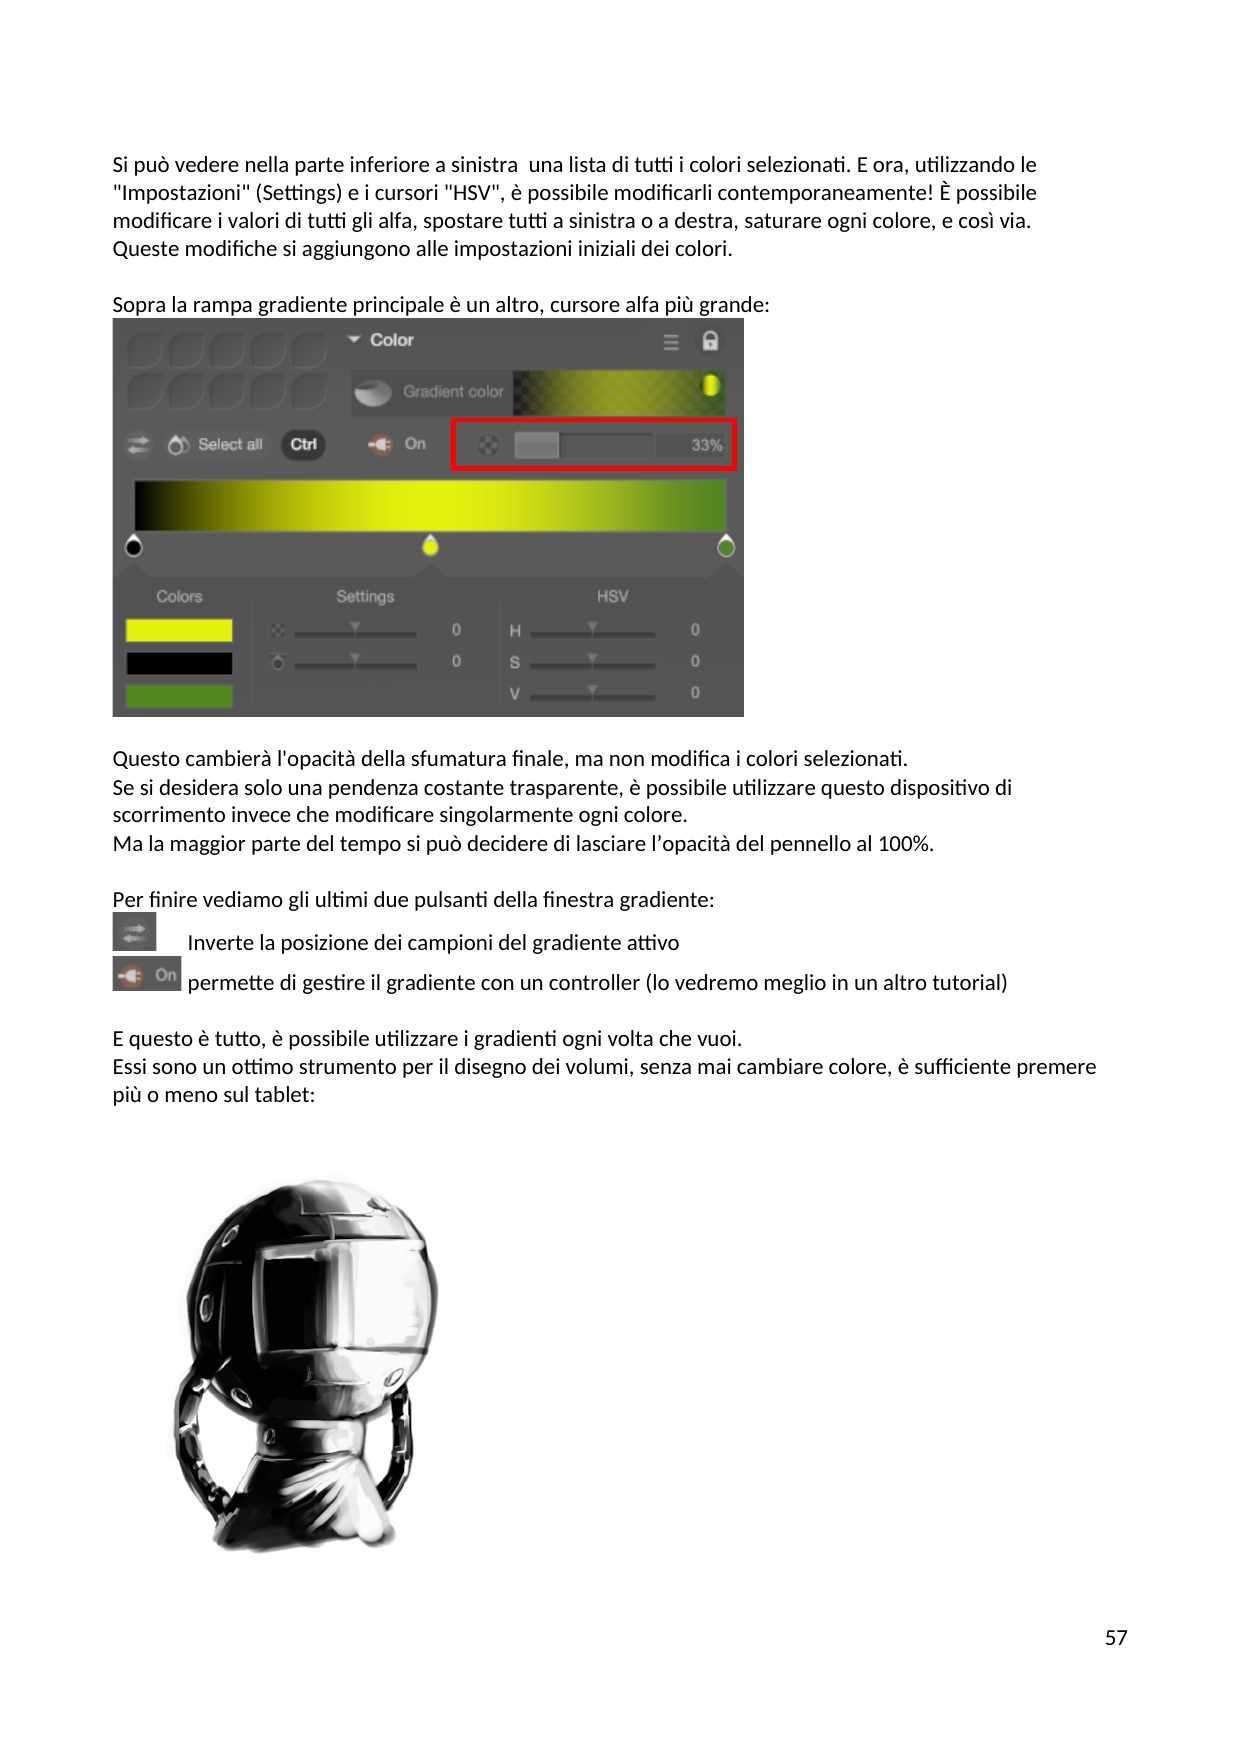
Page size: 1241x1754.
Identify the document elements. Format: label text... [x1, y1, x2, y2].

text Per finire vediamo gli ultimi due pulsanti della finestra gradiente: [112, 885, 1128, 913]
text Ma la maggior parte del tempo si può decidere di lasciare l’opacità del pennello al 100%. [112, 829, 1128, 857]
text Si può vedere nella parte inferiore a sinistra una lista di tutti i colori selezionati. E ora, utilizzando le "Impostazioni" (Settings) e i cursori "HSV", è possibile modificarli contemporaneamente! È possibile modificare i valori di tutti gli alfa, spostare tutti a sinistra o a destra, saturare ogni colore, e così via. [112, 150, 1128, 234]
text Sopra la rampa gradiente principale è un altro, cursore alfa più grande: [112, 290, 1128, 318]
text Essi sono un ottimo strumento per il disegno dei volumi, senza mai cambiare colore, è sufficiente premere più o meno sul tablet: [112, 1052, 1128, 1108]
picture [112, 956, 182, 991]
text Queste modifiche si aggiungono alle impostazioni iniziali dei colori. [112, 234, 1128, 262]
text permette di gestire il gradiente con un controller (lo vedremo meglio in un altro tutorial) [112, 956, 1128, 996]
picture [112, 1108, 495, 1591]
picture [112, 912, 157, 951]
text Questo cambierà l'opacità della sfumatura finale, ma non modifica i colori selezionati. [112, 744, 1128, 773]
text Inverte la posizione dei campioni del gradiente attivo [112, 913, 1128, 956]
picture [112, 318, 744, 717]
text Se si desidera solo una pendenza costante trasparente, è possibile utilizzare questo dispositivo di scorrimento invece che modificare singolarmente ogni colore. [112, 773, 1128, 829]
text E questo è tutto, è possibile utilizzare i gradienti ogni volta che vuoi. [112, 1024, 1128, 1052]
